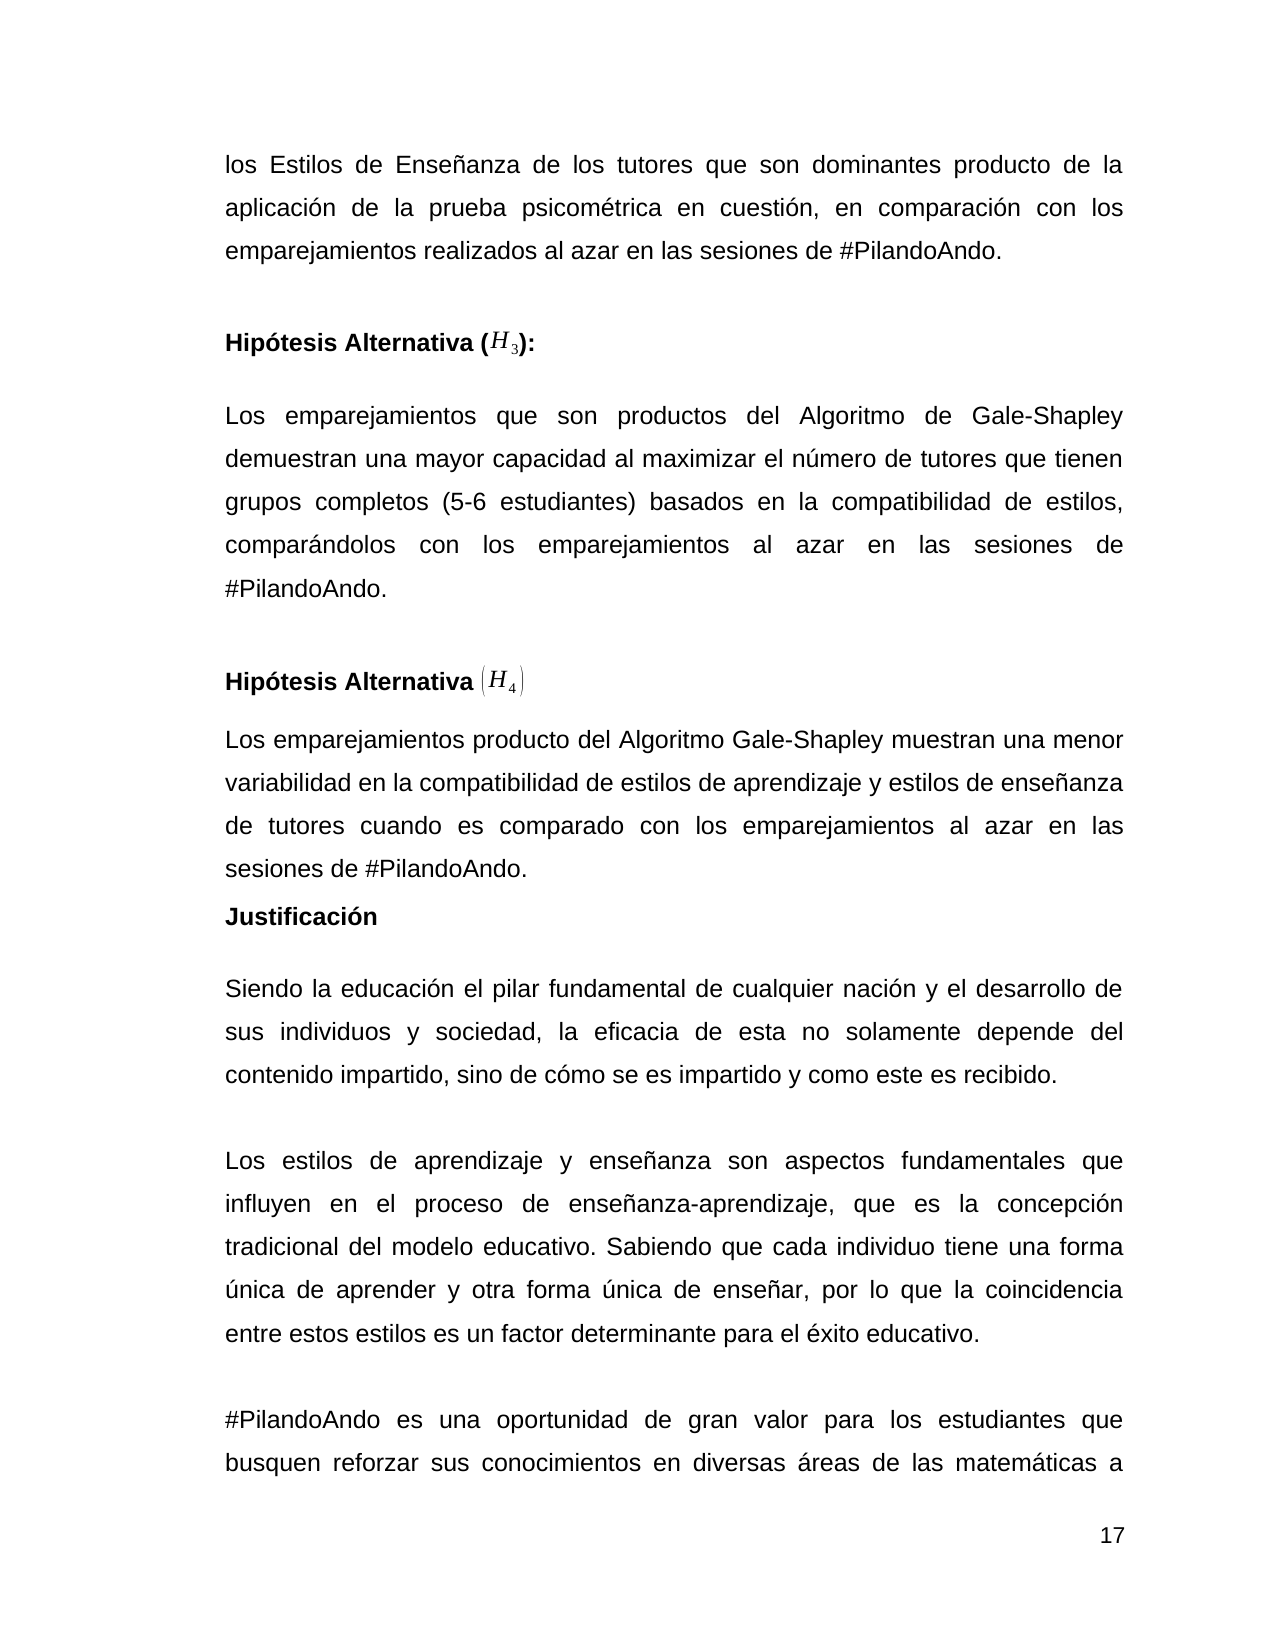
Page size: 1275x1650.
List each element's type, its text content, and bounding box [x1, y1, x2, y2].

text Los estilos de aprendizaje y enseñanza son aspectos fundamentales que influyen en el proceso de enseñanza-aprendizaje, que es la concepción tradicional del modelo educativo. Sabiendo que cada individuo tiene una forma única de aprender y otra forma única de enseñar, por lo que la coincidencia entre estos estilos es un factor determinante para el éxito educativo. [225, 1146, 1125, 1347]
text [225, 1405, 1125, 1477]
subtitle Justificación [225, 902, 1125, 931]
text Siendo la educación el pilar fundamental de cualquier nación y el desarrollo de sus individuos y sociedad, la eficacia de esta no solamente depende del contenido impartido, sino de cómo se es impartido y como este es recibido. [225, 974, 1125, 1089]
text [225, 150, 1125, 265]
text Los emparejamientos producto del Algoritmo Gale-Shapley muestran una menor variabilidad en la compatibilidad de estilos de aprendizaje y estilos de enseñanza de tutores cuando es comparado con los emparejamientos al azar en las sesiones de #PilandoAndo. [225, 725, 1125, 883]
subtitle Hipótesis Alternativa (): [225, 327, 1125, 358]
text Los emparejamientos que son productos del Algoritmo de Gale-Shapley demuestran una mayor capacidad al maximizar el número de tutores que tienen grupos completos (5-6 estudiantes) basados en la compatibilidad de estilos, comparándolos con los emparejamientos al azar en las sesiones de #PilandoAndo. [225, 401, 1125, 602]
subtitle Hipótesis Alternativa [225, 664, 1125, 699]
